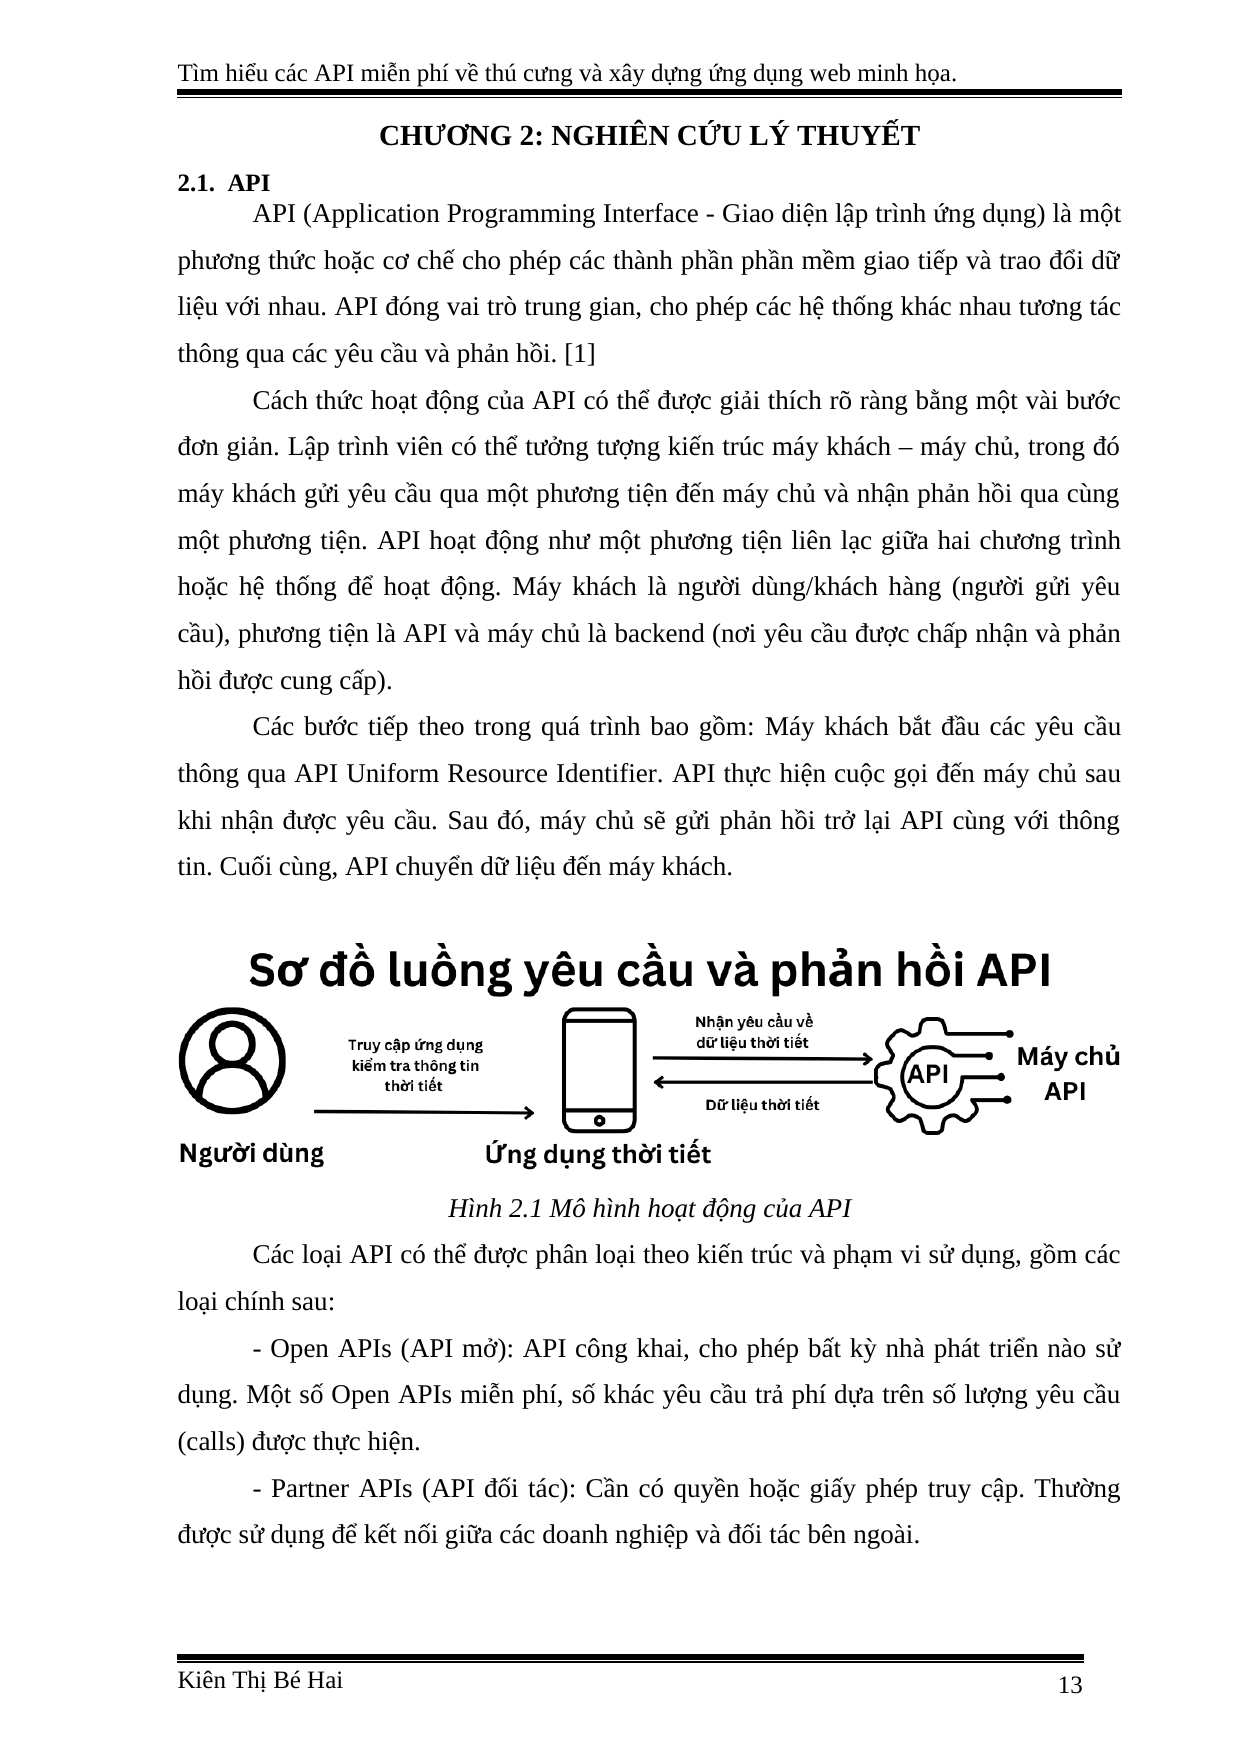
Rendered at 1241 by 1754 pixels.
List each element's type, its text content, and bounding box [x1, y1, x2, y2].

text CHƯƠNG 2: NGHIÊN CỨU LÝ THUYẾT [177, 118, 1122, 152]
text API (Application Programming Interface - Giao diện lập trình ứng dụng) là một phương thức hoặc cơ chế cho phép các thành phần phần mềm giao tiếp và trao đổi dữ liệu với nhau. API đóng vai trò trung gian, cho phép các hệ thống khác nhau tương tác thông qua các yêu cầu và phản hồi. [1] [177, 197, 1122, 368]
text Cách thức hoạt động của API có thể được giải thích rõ ràng bằng một vài bước đơn giản. Lập trình viên có thể tưởng tượng kiến trúc máy khách – máy chủ, trong đó máy khách gửi yêu cầu qua một phương tiện đến máy chủ và nhận phản hồi qua cùng một phương tiện. API hoạt động như một phương tiện liên lạc giữa hai chương trình hoặc hệ thống để hoạt động. Máy khách là người dùng/khách hàng (người gửi yêu cầu), phương tiện là API và máy chủ là backend (nơi yêu cầu được chấp nhận và phản hồi được cung cấp). [177, 384, 1122, 695]
text Các bước tiếp theo trong quá trình bao gồm: Máy khách bắt đầu các yêu cầu thông qua API Uniform Resource Identifier. API thực hiện cuộc gọi đến máy chủ sau khi nhận được yêu cầu. Sau đó, máy chủ sẽ gửi phản hồi trở lại API cùng với thông tin. Cuối cùng, API chuyển dữ liệu đến máy khách. [177, 711, 1122, 882]
picture [177, 943, 1123, 1178]
text 2.1. API [177, 168, 1122, 197]
text Hình 2.1 Mô hình hoạt động của API [177, 1192, 1122, 1223]
text - Partner APIs (API đối tác): Cần có quyền hoặc giấy phép truy cập. Thường được sử dụng để kết nối giữa các doanh nghiệp và đối tác bên ngoài. [177, 1472, 1122, 1550]
text - Open APIs (API mở): API công khai, cho phép bất kỳ nhà phát triển nào sử dụng. Một số Open APIs miễn phí, số khác yêu cầu trả phí dựa trên số lượng yêu cầu (calls) được thực hiện. [177, 1332, 1122, 1456]
text Các loại API có thể được phân loại theo kiến trúc và phạm vi sử dụng, gồm các loại chính sau: [177, 1239, 1122, 1316]
